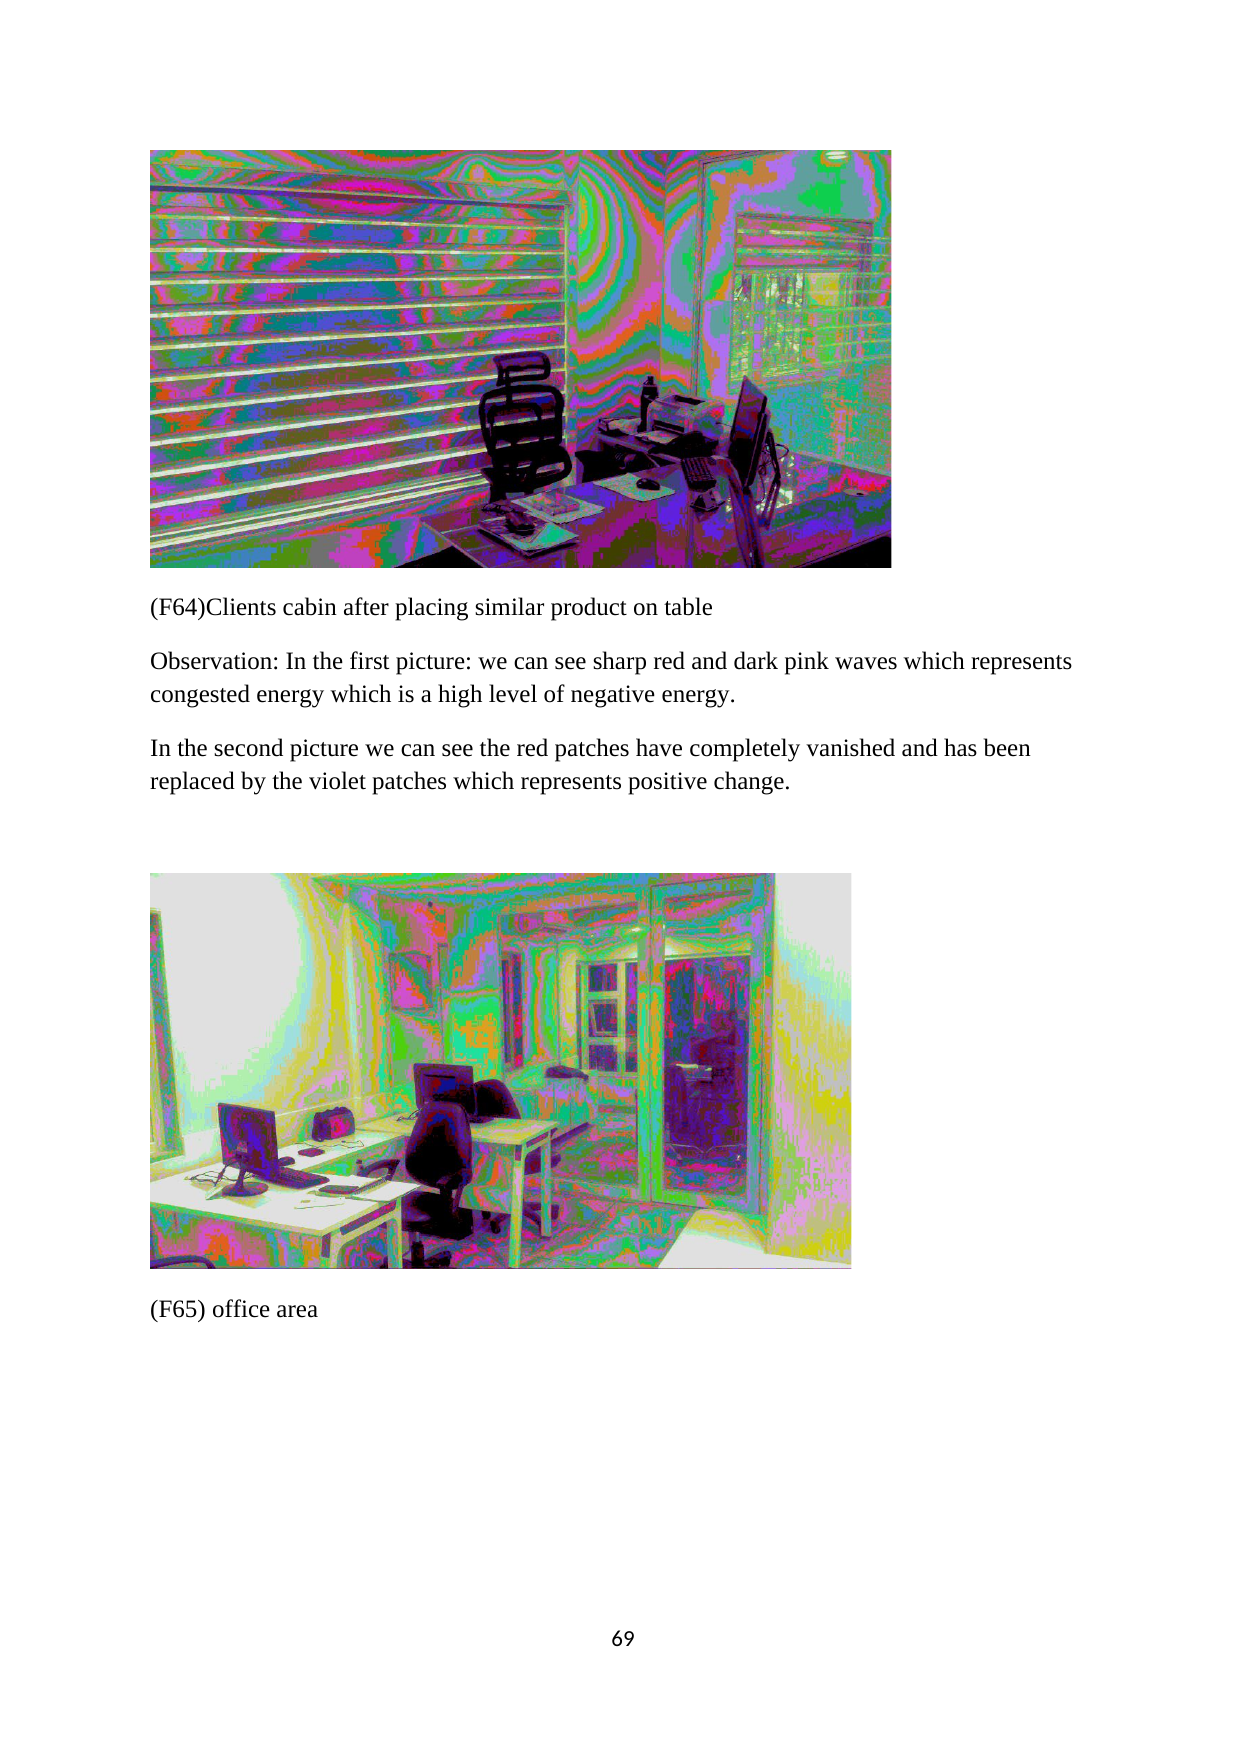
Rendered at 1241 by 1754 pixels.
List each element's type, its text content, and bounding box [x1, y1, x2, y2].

picture [150, 150, 892, 568]
text In the second picture we can see the red patches have completely vanished and has been replaced by the violet patches which represents positive change. [150, 733, 1090, 795]
text Observation: In the first picture: we can see sharp red and dark pink waves which represents congested energy which is a high level of negative energy. [150, 646, 1090, 708]
picture [150, 873, 852, 1269]
text (F64)Clients cabin after placing similar product on table [150, 592, 1090, 621]
text (F65) office area [150, 1294, 1090, 1323]
